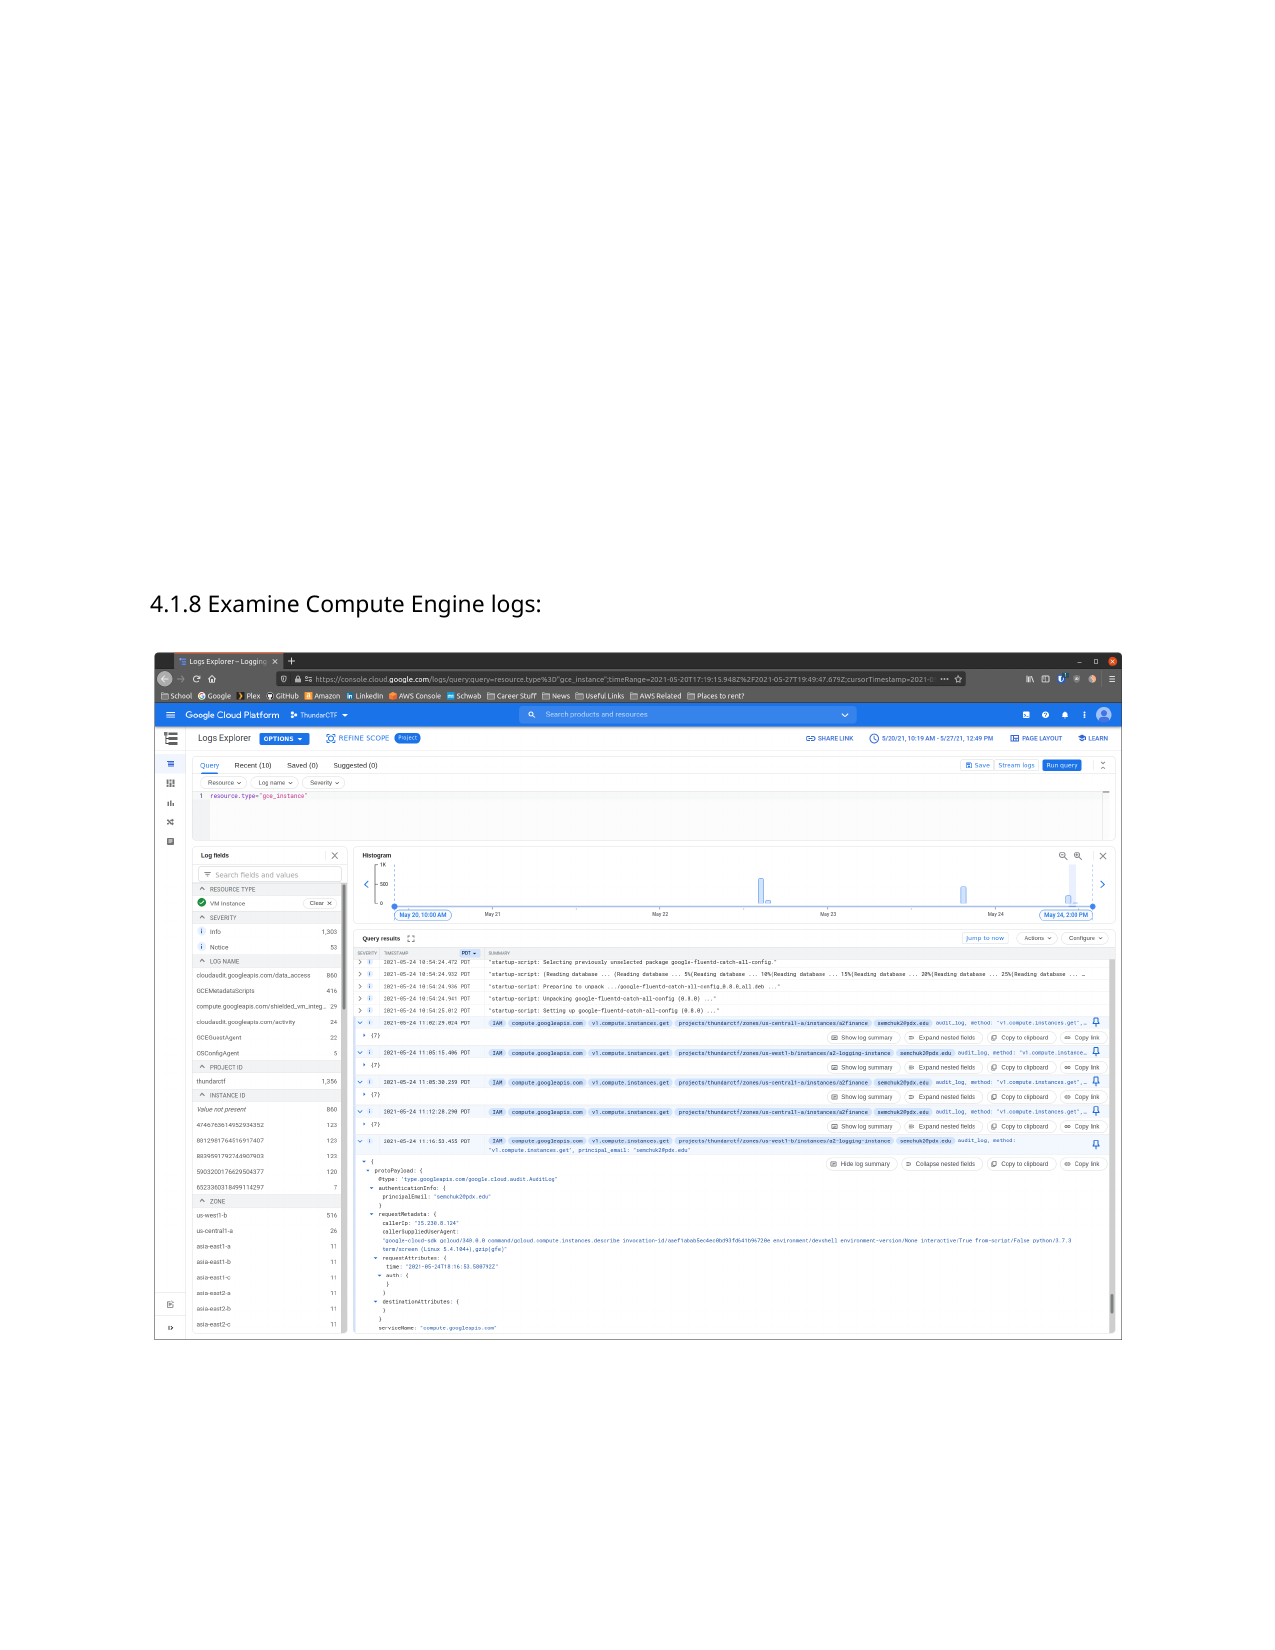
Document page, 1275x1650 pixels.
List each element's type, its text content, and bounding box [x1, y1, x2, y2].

picture [150, 650, 1125, 1344]
text 4.1.8 Examine Compute Engine logs: [150, 587, 1125, 619]
